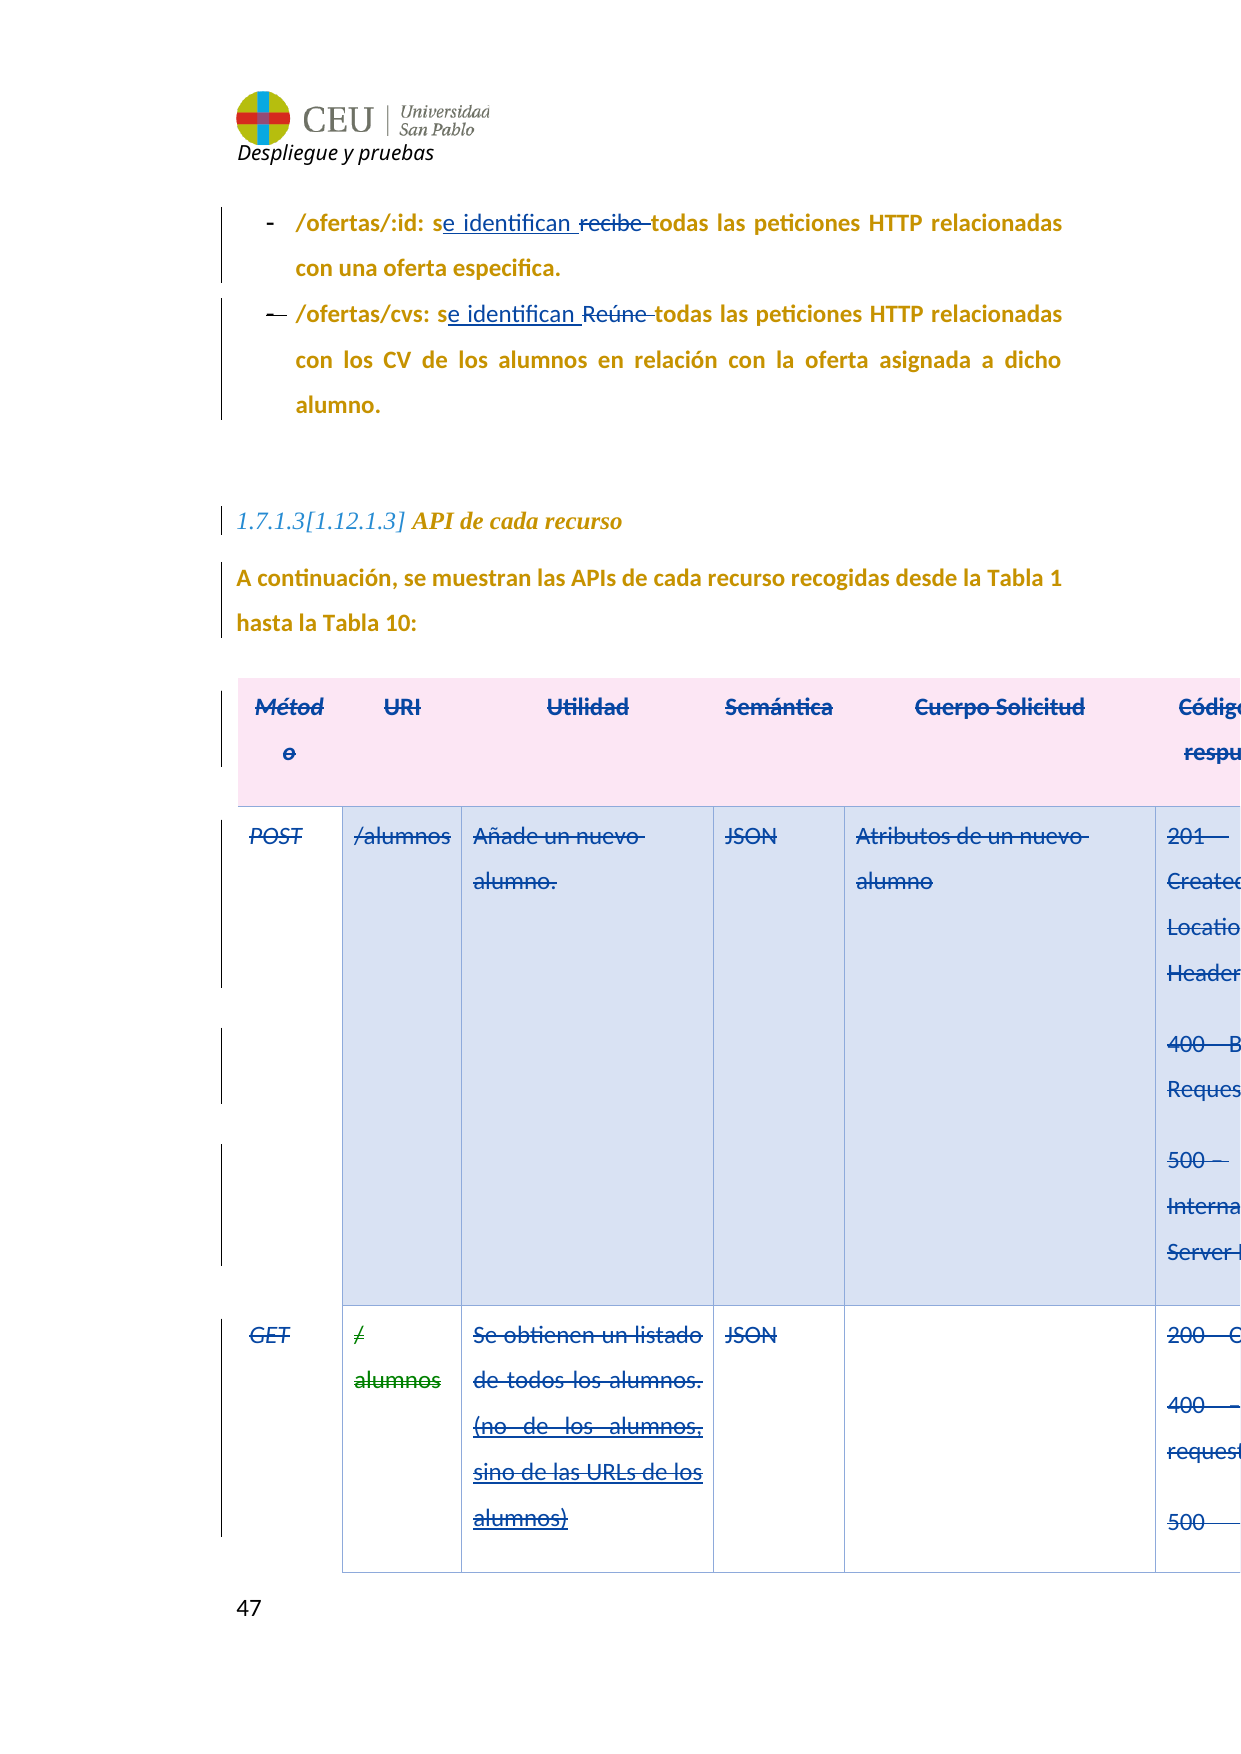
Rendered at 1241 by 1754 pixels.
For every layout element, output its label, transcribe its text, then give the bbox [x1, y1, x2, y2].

table_cell [1156, 1306, 1240, 1572]
picture [235, 89, 490, 146]
list /ofertas/:id: stodas las peticiones HTTP relacionadas con una oferta especifica. [266, 207, 1063, 283]
table_cell [238, 1305, 342, 1572]
table_cell [714, 1306, 844, 1572]
table_cell [238, 807, 342, 1305]
table_cell [845, 807, 1155, 1305]
table_cell [845, 1306, 1155, 1572]
list /ofertas/cvs: stodas las peticiones HTTP relacionadas con los CV de los alumnos en relación con la oferta asignada a dicho alumno. [266, 298, 1063, 420]
table_cell [1156, 807, 1240, 1305]
table_cell [462, 807, 713, 1305]
subtitle API de cada recurso [236, 506, 1063, 535]
text A continuación, se muestran las APIs de cada recurso recogidas desde la Tabla 1 hasta la Tabla 10: [236, 562, 1063, 638]
table_cell [462, 1306, 713, 1572]
table_cell [343, 807, 461, 1305]
table_cell [343, 1306, 461, 1572]
table_cell [714, 807, 844, 1305]
